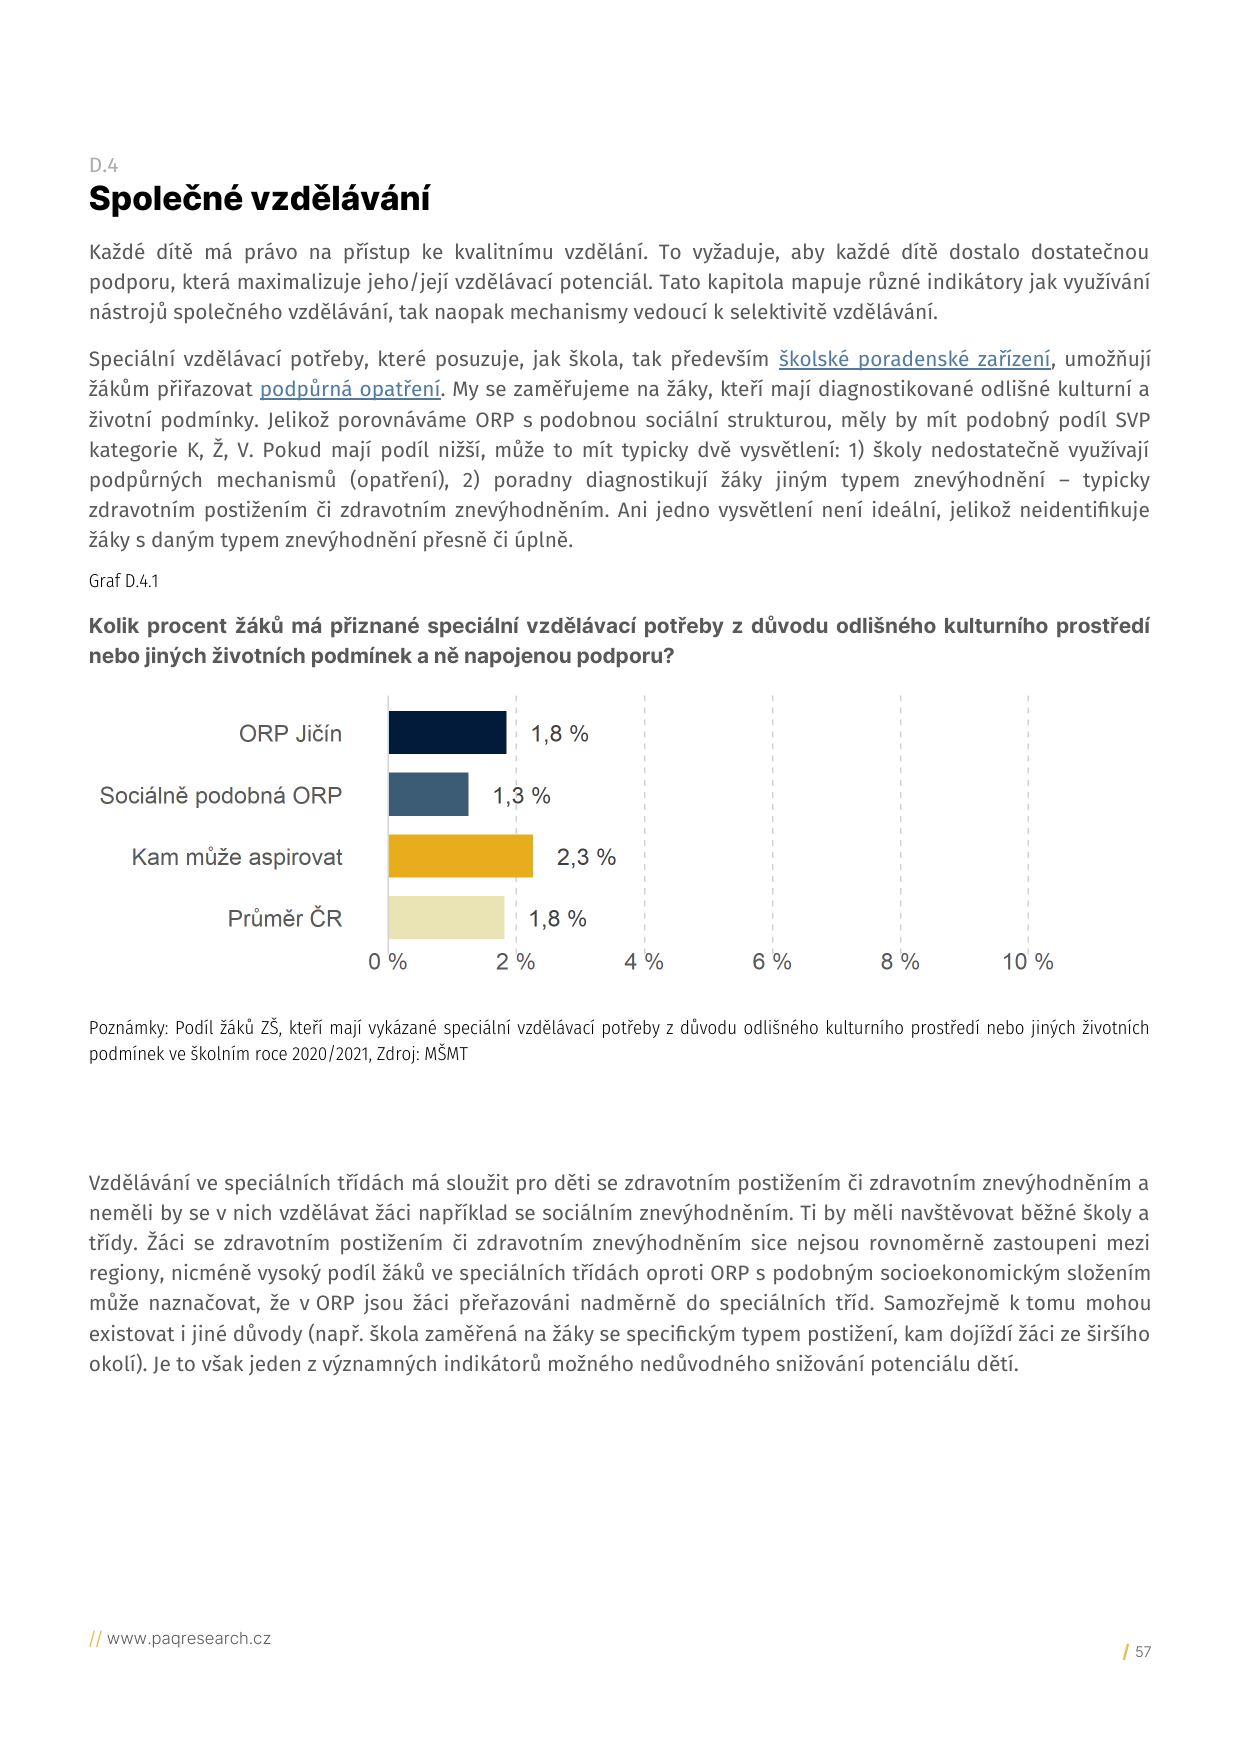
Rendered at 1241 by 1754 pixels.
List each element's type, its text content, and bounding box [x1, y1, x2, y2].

text Speciální vzdělávací potřeby, které posuzuje, jak škola, tak především školské poradenské zařízení, umožňují žákům přiřazovat podpůrná opatření. My se zaměřujeme na žáky, kteří mají diagnostikované odlišné kulturní a životní podmínky. Jelikož porovnáváme ORP s podobnou sociální strukturou, měly by mít podobný podíl SVP kategorie K, Ž, V. Pokud mají podíl nižší, může to mít typicky dvě vysvětlení: 1) školy nedostatečně využívají podpůrných mechanismů (opatření), 2) poradny diagnostikují žáky jiným typem znevýhodnění – typicky zdravotním postižením či zdravotním znevýhodněním. Ani jedno vysvětlení není ideální, jelikož neidentifikuje žáky s daným typem znevýhodnění přesně či úplně. [89, 342, 1152, 553]
picture [88, 668, 1139, 1001]
text Každé dítě má právo na přístup ke kvalitnímu vzdělání. To vyžaduje, aby každé dítě dostalo dostatečnou podporu, která maximalizuje jeho/její vzdělávací potenciál. Tato kapitola mapuje různé indikátory jak využívání nástrojů společného vzdělávání, tak naopak mechanismy vedoucí k selektivitě vzdělávání. [89, 235, 1152, 325]
text Poznámky: Podíl žáků ZŠ, kteří mají vykázané speciální vzdělávací potřeby z důvodu odlišného kulturního prostředí nebo jiných životních podmínek ve školním roce 2020/2021, Zdroj: MŠMT [89, 1017, 1152, 1065]
subtitle Společné vzdělávání [89, 178, 1152, 218]
text Vzdělávání ve speciálních třídách má sloužit pro děti se zdravotním postižením či zdravotním znevýhodněním a neměli by se v nich vzdělávat žáci například se sociálním znevýhodněním. Ti by měli navštěvovat běžné školy a třídy. Žáci se zdravotním postižením či zdravotním znevýhodněním sice nejsou rovnoměrně zastoupeni mezi regiony, nicméně vysoký podíl žáků ve speciálních třídách oproti ORP s podobným socioekonomickým složením může naznačovat, že v ORP jsou žáci přeřazováni nadměrně do speciálních tříd. Samozřejmě k tomu mohou existovat i jiné důvody (např. škola zaměřená na žáky se specifickým typem postižení, kam dojíždí žáci ze širšího okolí). Je to však jeden z významných indikátorů možného nedůvodného snižování potenciálu dětí. [89, 1165, 1152, 1377]
text Graf D.4.1 [89, 570, 1152, 593]
text D.4 [89, 148, 1152, 178]
text Kolik procent žáků má přiznané speciální vzdělávací potřeby z důvodu odlišného kulturního prostředí nebo jiných životních podmínek a ně napojenou podporu? [89, 608, 1152, 669]
